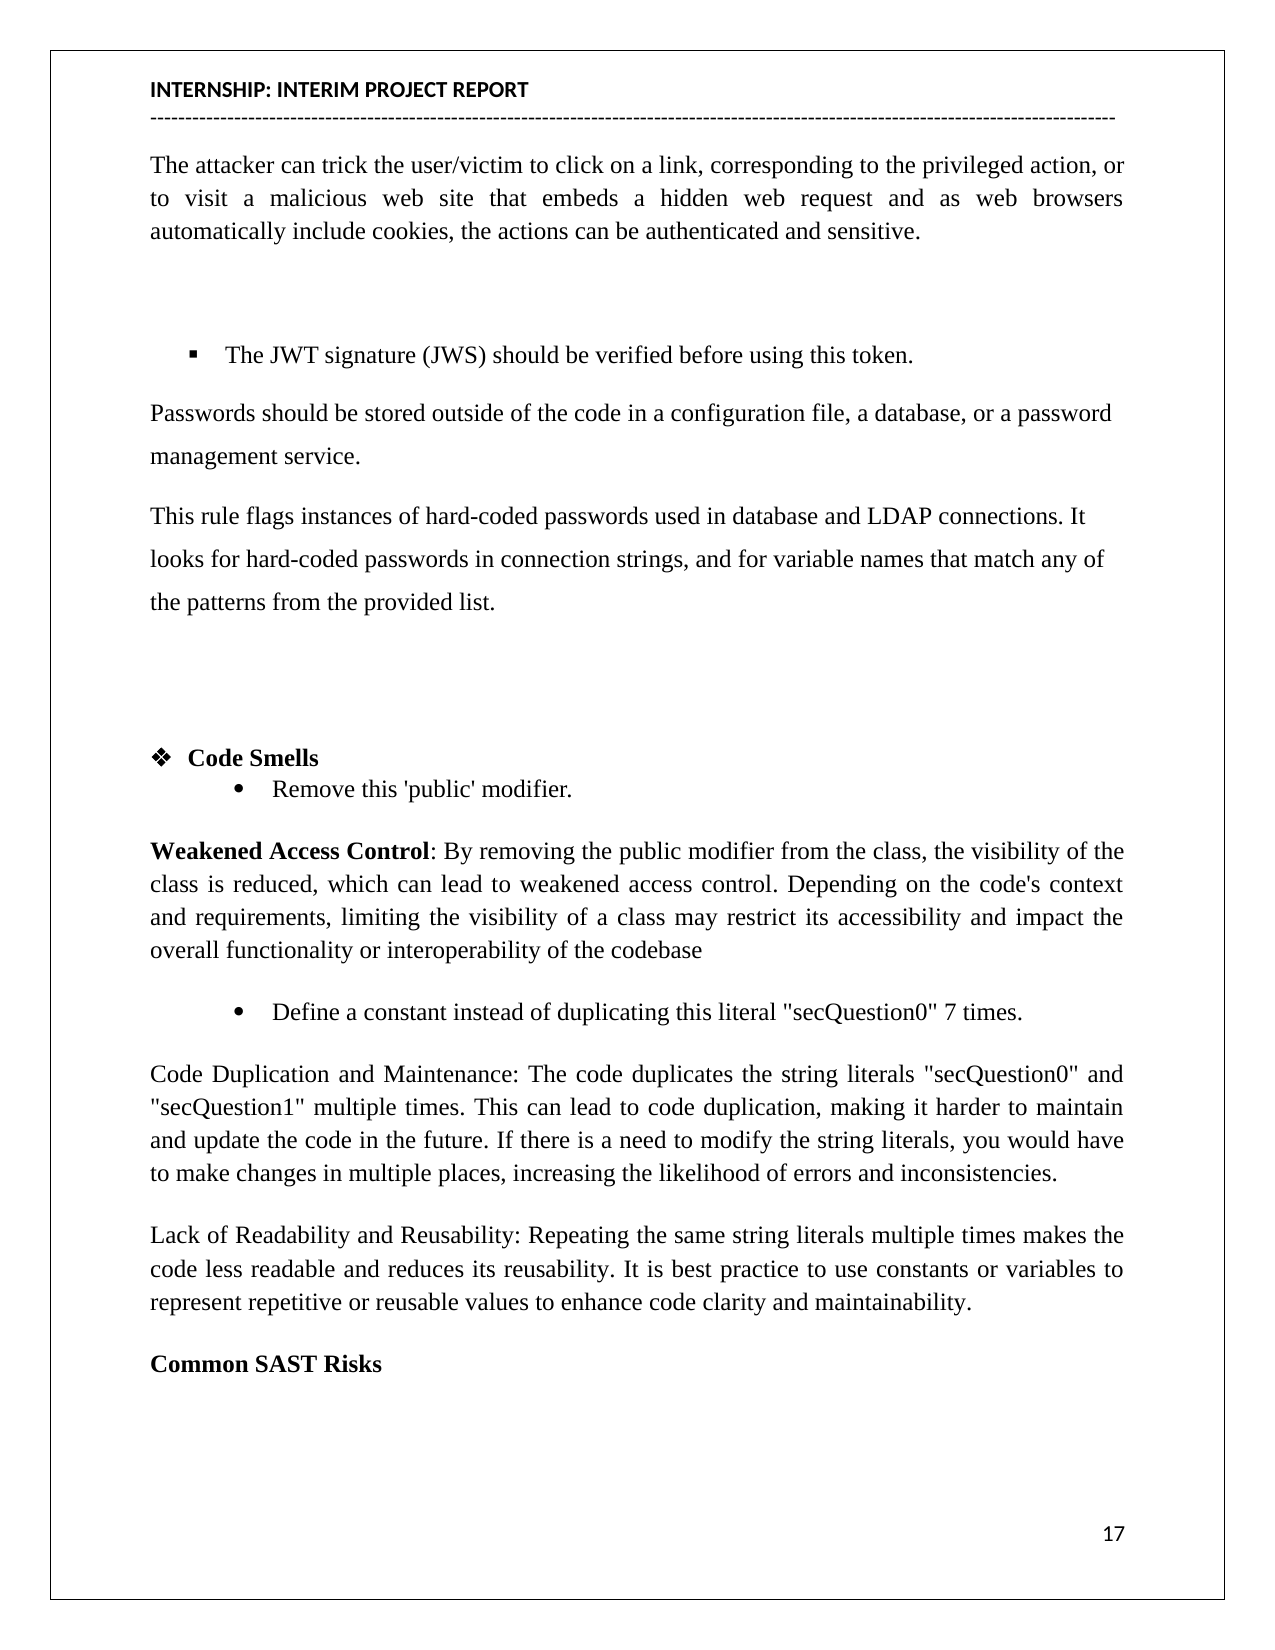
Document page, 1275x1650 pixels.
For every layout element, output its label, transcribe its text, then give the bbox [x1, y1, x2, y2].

text Passwords should be stored outside of the code in a configuration file, a database, or a password management service. [150, 398, 1125, 470]
text Common SAST Risks [150, 1349, 1125, 1378]
list Remove this 'public' modifier. [234, 774, 1125, 802]
text Code Duplication and Maintenance: The code duplicates the string literals "secQuestion0" and "secQuestion1" multiple times. This can lead to code duplication, making it harder to maintain and update the code in the future. If there is a need to modify the string literals, you would have to make changes in multiple places, increasing the likelihood of errors and inconsistencies. [150, 1059, 1125, 1187]
list Define a constant instead of duplicating this literal "secQuestion0" 7 times. [234, 997, 1125, 1026]
text Lack of Readability and Reusability: Repeating the same string literals multiple times makes the code less readable and reduces its reusability. It is best practice to use constants or variables to represent repetitive or reusable values to enhance code clarity and maintainability. [150, 1221, 1125, 1315]
list Code Smells [150, 743, 1125, 771]
text The attacker can trick the user/victim to click on a link, corresponding to the privileged action, or to visit a malicious web site that embeds a hidden web request and as web browsers automatically include cookies, the actions can be authenticated and sensitive. [150, 150, 1125, 245]
subtitle The JWT signature (JWS) should be verified before using this token. [187, 340, 1125, 369]
text This rule flags instances of hard-coded passwords used in database and LDAP connections. It looks for hard-coded passwords in connection strings, and for variable names that match any of the patterns from the provided list. [150, 501, 1125, 616]
text Weakened Access Control: By removing the public modifier from the class, the visibility of the class is reduced, which can lead to weakened access control. Depending on the code's context and requirements, limiting the visibility of a class may restrict its accessibility and impact the overall functionality or interoperability of the codebase [150, 836, 1125, 964]
